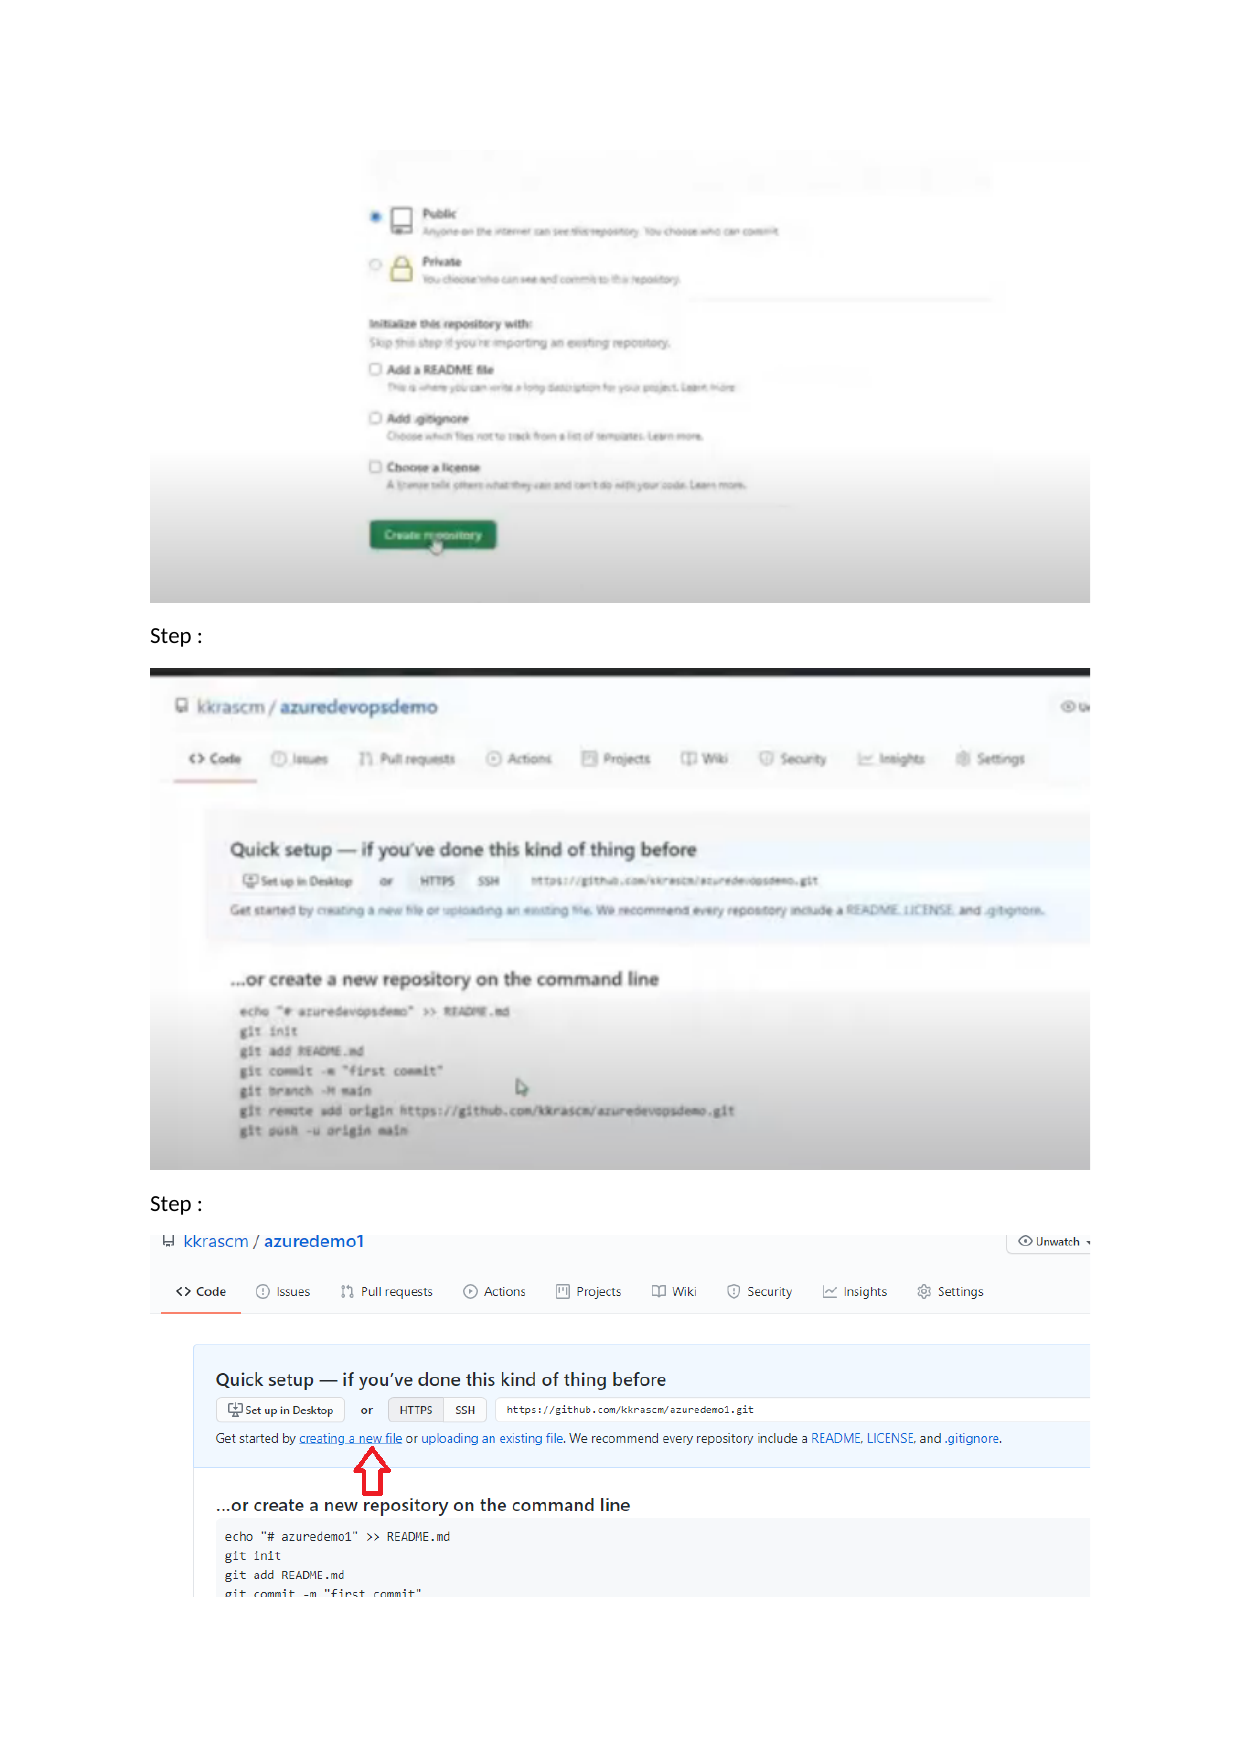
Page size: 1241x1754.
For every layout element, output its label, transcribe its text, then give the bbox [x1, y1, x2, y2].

picture [150, 668, 1091, 1170]
picture [150, 1235, 1091, 1597]
text Step : [150, 621, 1090, 649]
picture [150, 150, 1091, 603]
text Step : [150, 1189, 1090, 1217]
